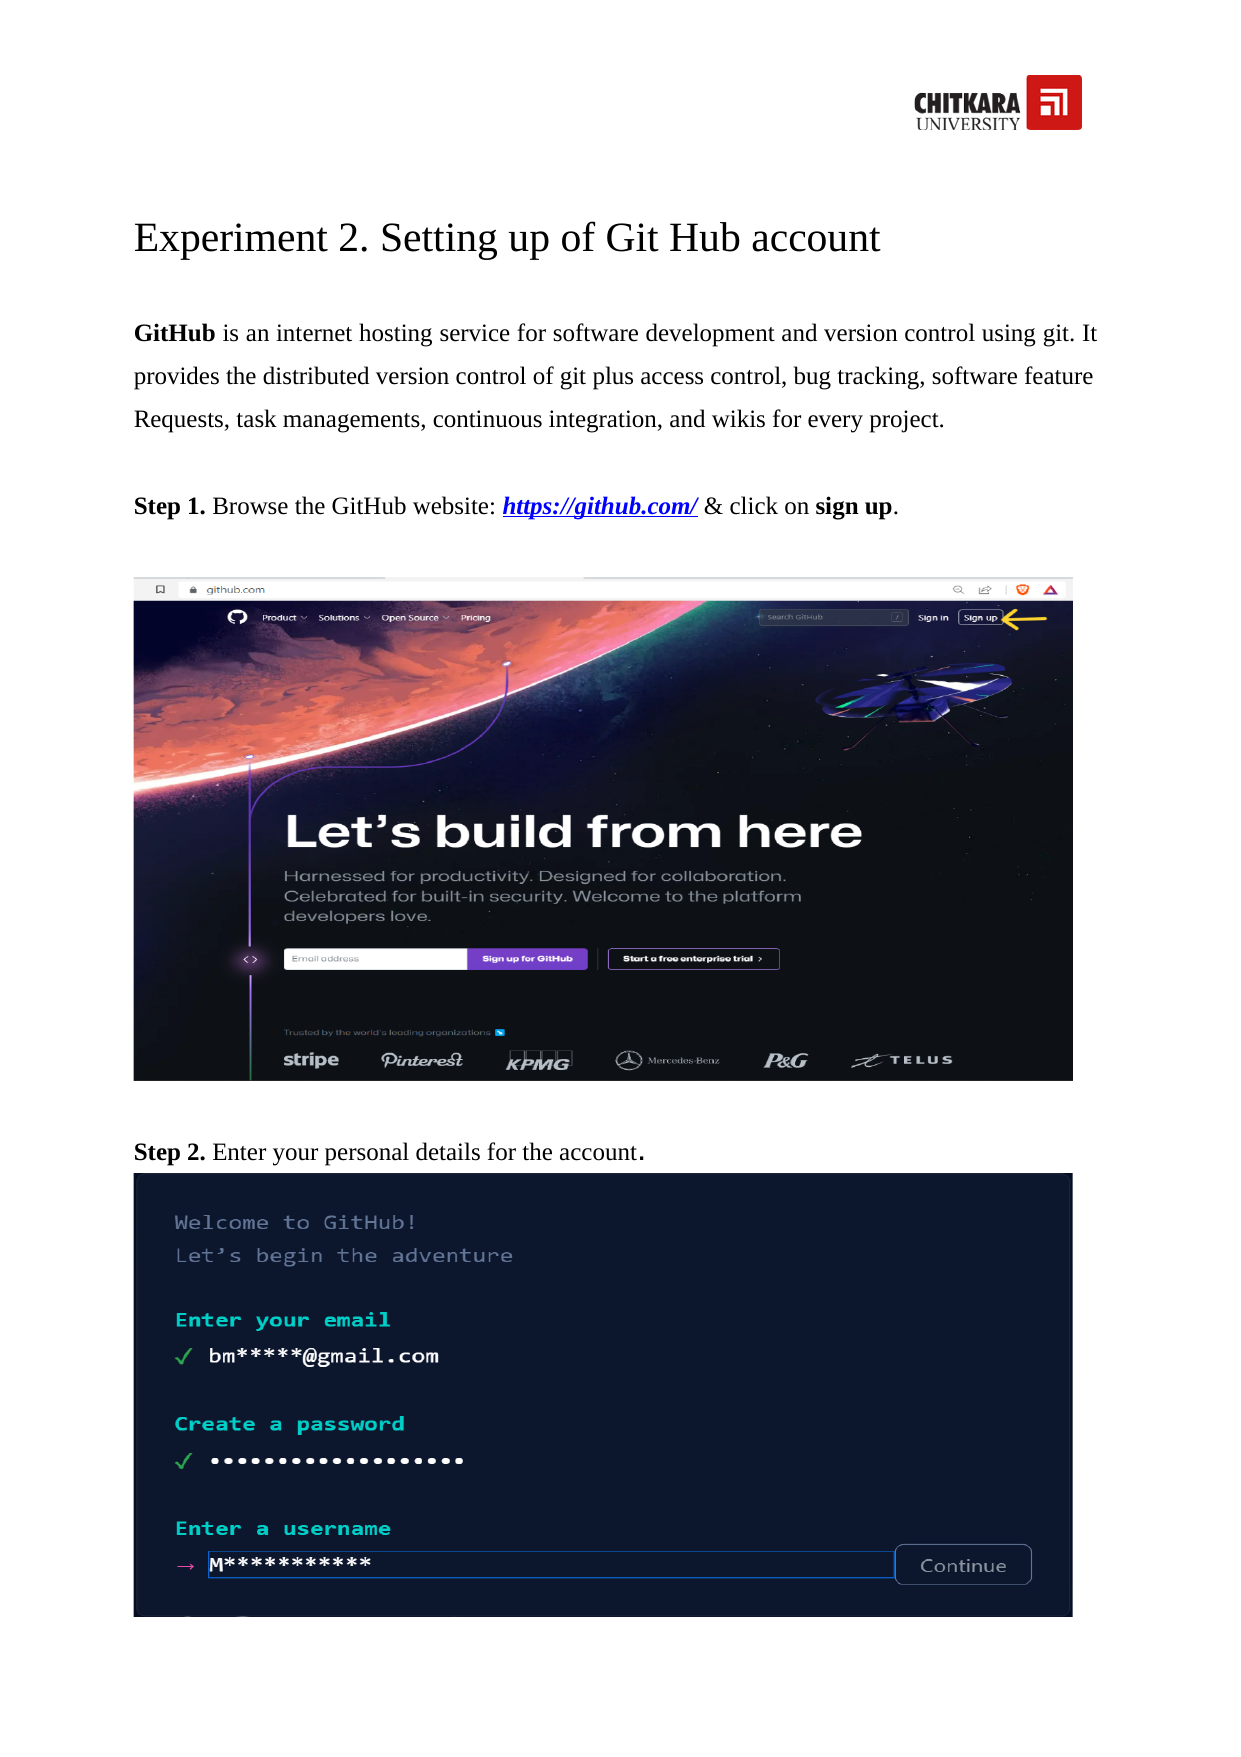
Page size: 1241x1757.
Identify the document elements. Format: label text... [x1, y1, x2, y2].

text GitHub is an internet hosting service for software development and version control using git. It provides the distributed version control of git plus access control, bug tracking, software feature [133, 318, 1098, 390]
picture [133, 1173, 1073, 1617]
picture [133, 577, 1073, 1081]
text Requests, task managements, continuous integration, and wikis for every project. [133, 404, 1098, 433]
text Step 1. Browse the GitHub website: https://github.com/ & click on sign up. [133, 491, 1098, 519]
text Step 2. Enter your personal details for the account. [133, 1129, 1098, 1167]
picture [914, 75, 1085, 133]
text Experiment 2. Setting up of Git Hub account [133, 213, 1098, 261]
